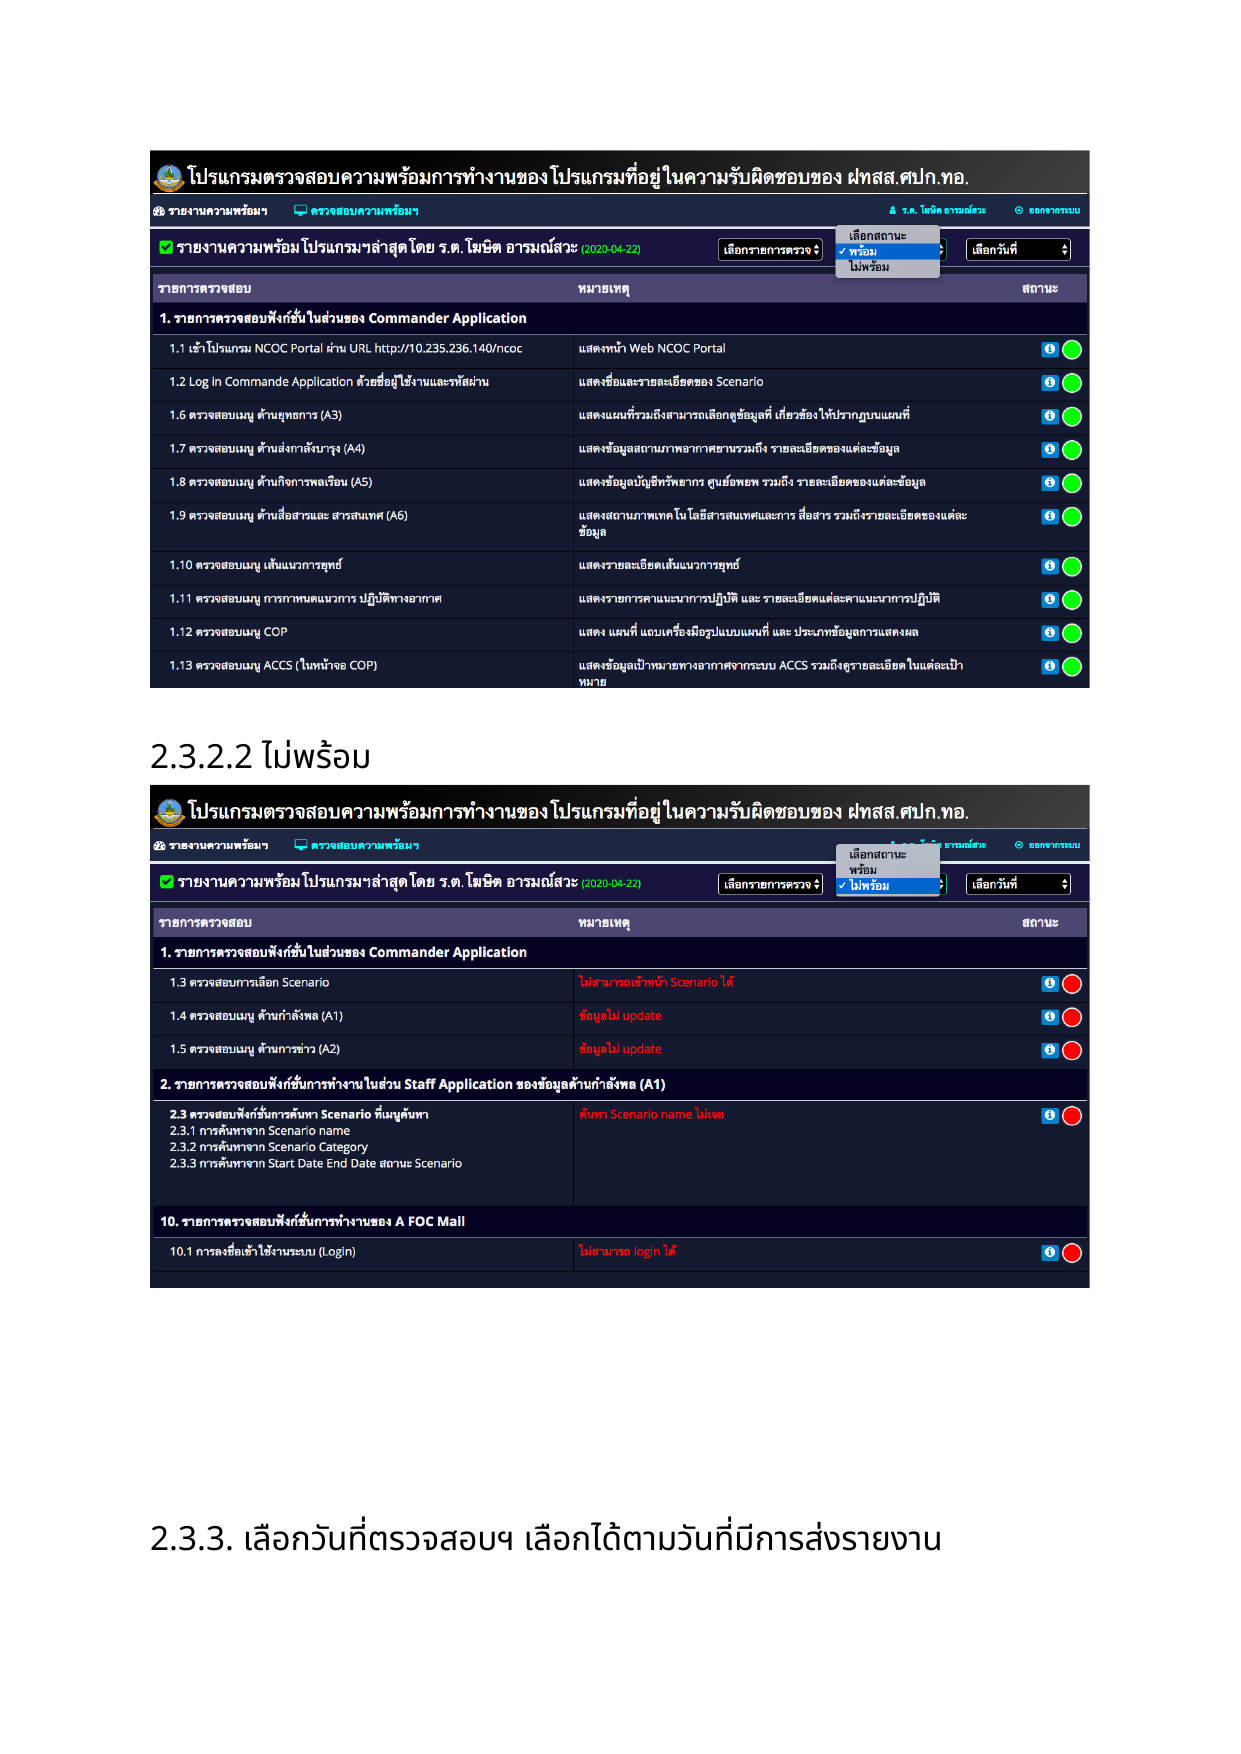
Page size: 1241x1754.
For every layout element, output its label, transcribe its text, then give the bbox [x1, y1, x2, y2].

text 2.3.2.2 ไม่พร้อม [150, 733, 1090, 783]
picture [150, 150, 1090, 688]
picture [150, 783, 1090, 1288]
text 2.3.3. เลือกวันที่ตรวจสอบฯ เลือกได้ตามวันที่มีการส่งรายงาน [150, 1515, 1090, 1566]
